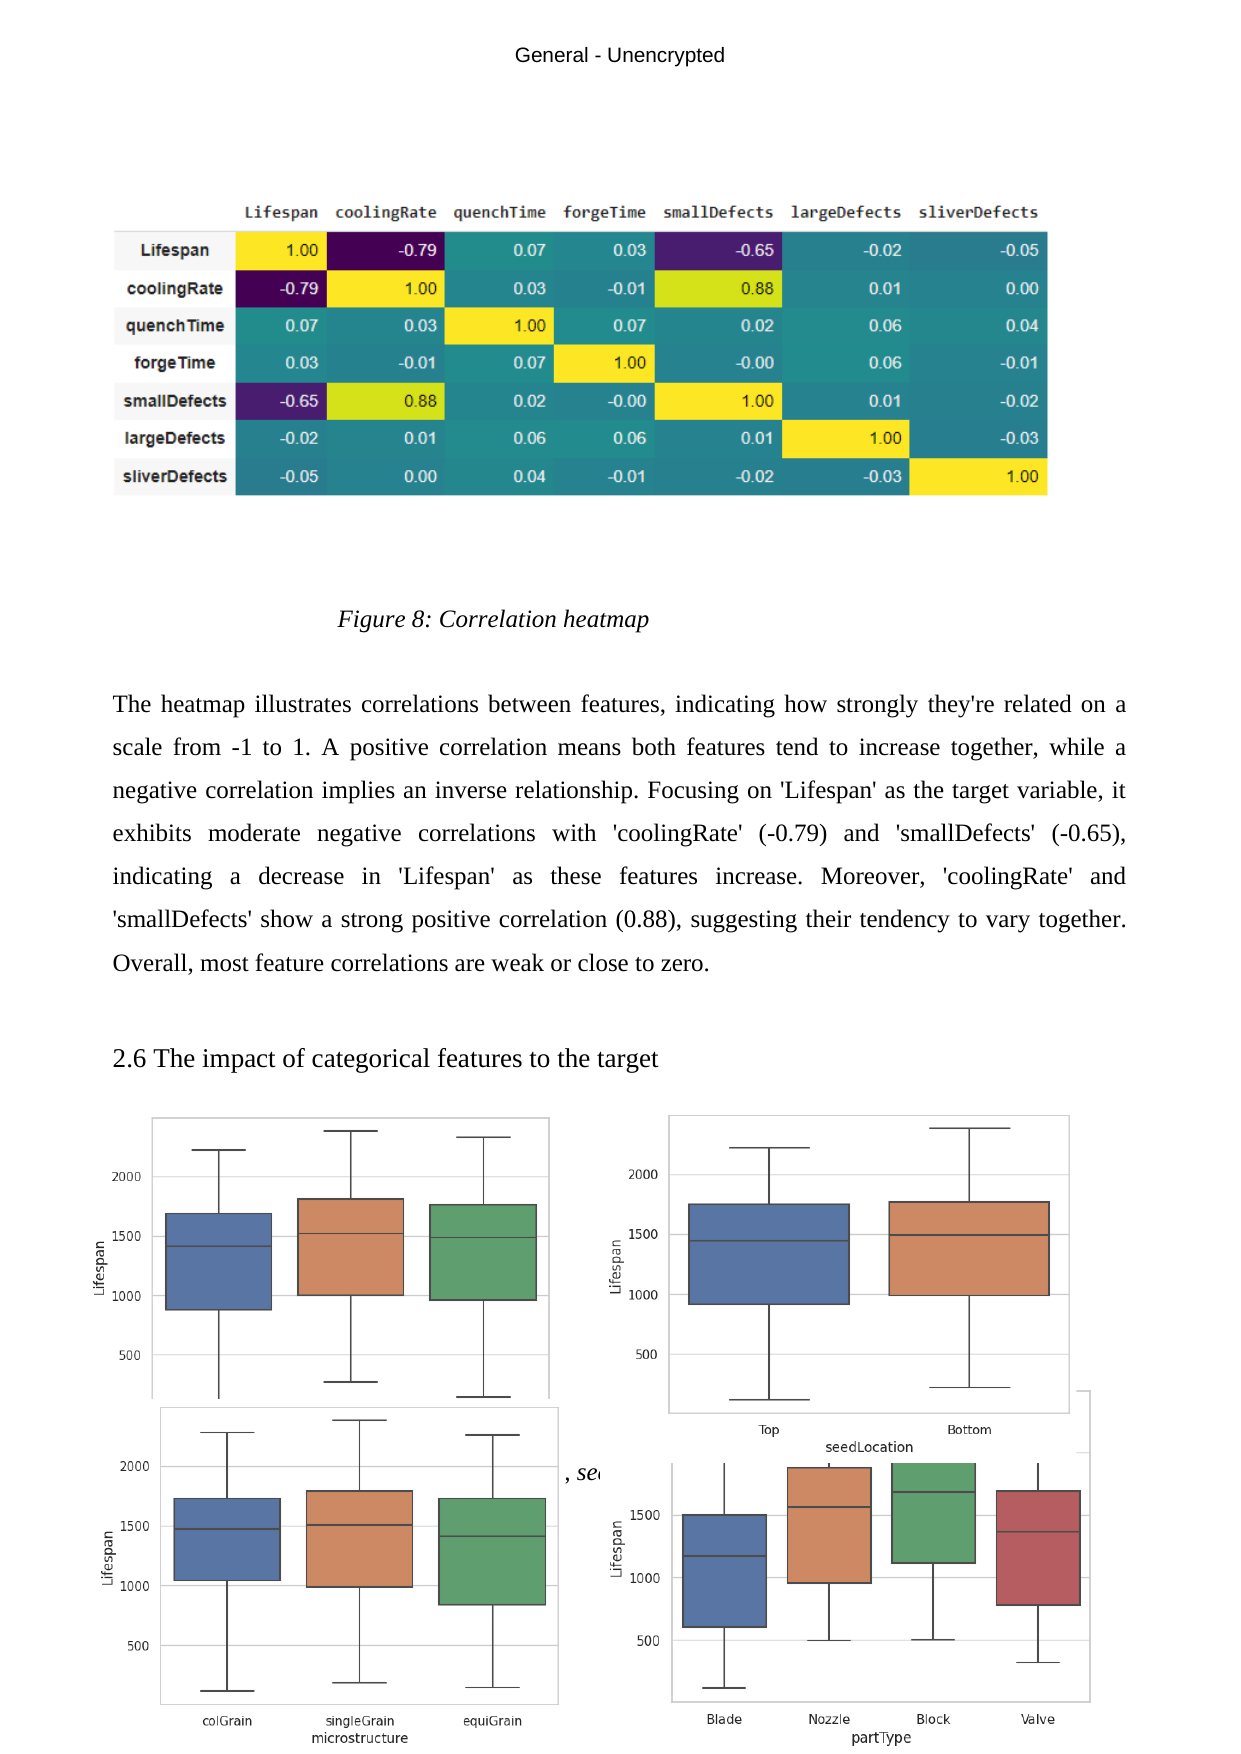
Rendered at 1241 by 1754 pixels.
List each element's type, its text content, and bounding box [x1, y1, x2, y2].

text The heatmap illustrates correlations between features, indicating how strongly they're related on a scale from -1 to 1. A positive correlation means both features tend to increase together, while a negative correlation implies an inverse relationship. Focusing on 'Lifespan' as the target variable, it exhibits moderate negative correlations with 'coolingRate' (-0.79) and 'smallDefects' (-0.65), indicating a decrease in 'Lifespan' as these features increase. Moreover, 'coolingRate' and 'smallDefects' show a strong positive correlation (0.88), suggesting their tendency to vary together. Overall, most feature correlations are weak or close to zero. [112, 689, 1128, 976]
subtitle 2.6 The impact of categorical features to the target [112, 1042, 1128, 1074]
text Figure 9: Boxplot representation of castType, seedLocation, microstructure and partType [112, 1089, 1128, 1486]
picture [92, 1112, 566, 1754]
picture [112, 195, 1050, 499]
picture [600, 1107, 1098, 1754]
text Figure 8: Correlation heatmap [262, 604, 1128, 633]
